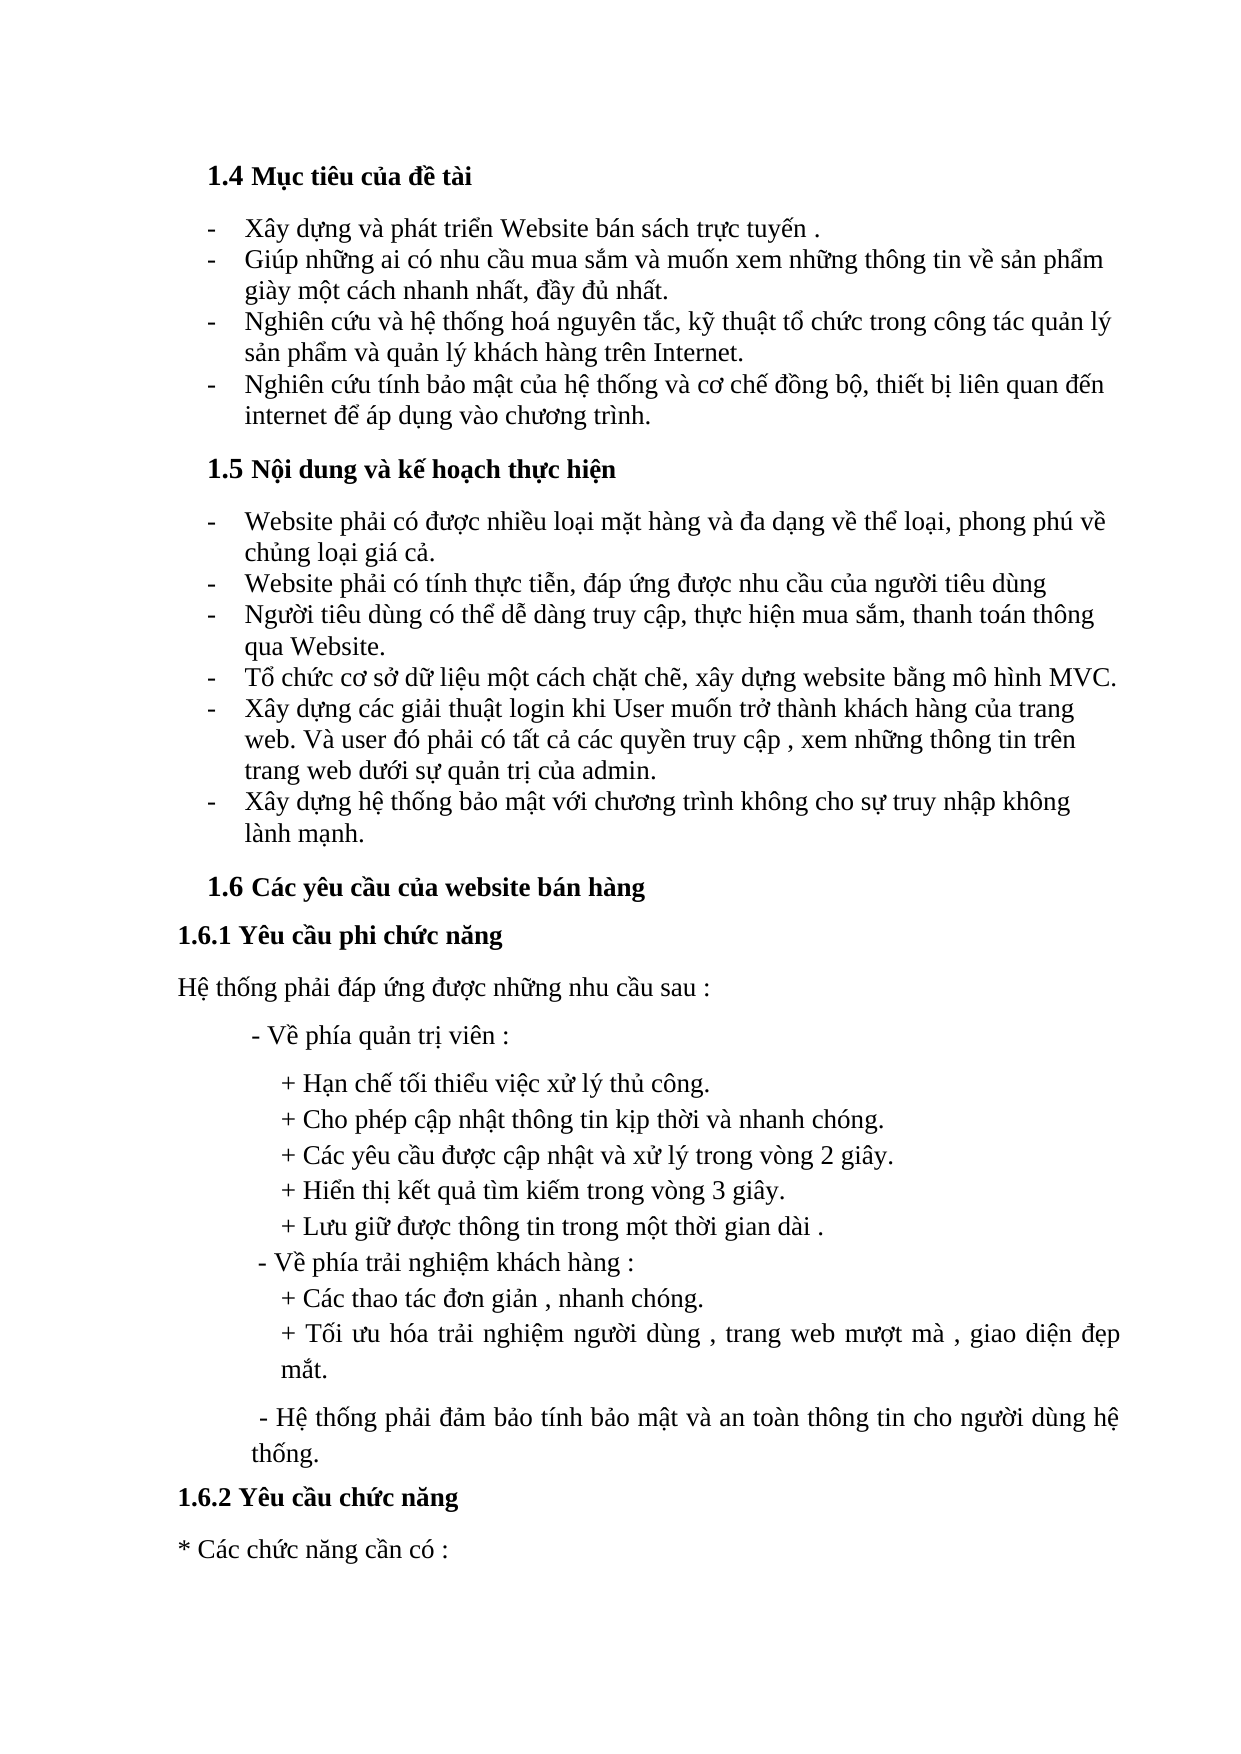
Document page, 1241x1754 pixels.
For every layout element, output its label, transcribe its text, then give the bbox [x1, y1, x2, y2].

list Nghiên cứu tính bảo mật của hệ thống và cơ chế đồng bộ, thiết bị liên quan đến internet để áp dụng vào chương trình. [207, 368, 1122, 430]
list + Lưu giữ được thông tin trong một thời gian dài . [281, 1210, 1122, 1241]
list + Các yêu cầu được cập nhật và xử lý trong vòng 2 giây. [281, 1139, 1122, 1170]
text - Hệ thống phải đảm bảo tính bảo mật và an toàn thông tin cho người dùng hệ thống. [251, 1401, 1122, 1468]
list Tổ chức cơ sở dữ liệu một cách chặt chẽ, xây dựng website bằng mô hình MVC. [207, 661, 1122, 692]
subtitle 1.6.1 Yêu cầu phi chức năng [177, 919, 1122, 950]
list Xây dựng các giải thuật login khi User muốn trở thành khách hàng của trang web. Và user đó phải có tất cả các quyền truy cập , xem những thông tin trên trang web dưới sự quản trị của admin. [207, 692, 1122, 786]
list + Tối ưu hóa trải nghiệm người dùng , trang web mượt mà , giao diện đẹp mắt. [281, 1317, 1122, 1384]
subtitle Nội dung và kế hoạch thực hiện [207, 451, 1122, 484]
text * Các chức năng cần có : [177, 1533, 1122, 1564]
subtitle 1.6.2 Yêu cầu chức năng [177, 1481, 1122, 1512]
list Giúp những ai có nhu cầu mua sắm và muốn xem những thông tin về sản phẩm giày một cách nhanh nhất, đầy đủ nhất. [207, 243, 1122, 305]
list + Cho phép cập nhật thông tin kịp thời và nhanh chóng. [281, 1103, 1122, 1134]
list Người tiêu dùng có thể dễ dàng truy cập, thực hiện mua sắm, thanh toán thông qua Website. [207, 599, 1122, 661]
list Website phải có tính thực tiễn, đáp ứng được nhu cầu của người tiêu dùng [207, 567, 1122, 599]
list Website phải có được nhiều loại mặt hàng và đa dạng về thể loại, phong phú về chủng loại giá cả. [207, 505, 1122, 567]
text - Về phía quản trị viên : [251, 1019, 1122, 1050]
subtitle Mục tiêu của đề tài [207, 158, 1122, 191]
list - Về phía trải nghiệm khách hàng : [251, 1246, 1122, 1277]
list Nghiên cứu và hệ thống hoá nguyên tắc, kỹ thuật tổ chức trong công tác quản lý sản phẩm và quản lý khách hàng trên Internet. [207, 305, 1122, 368]
list + Các thao tác đơn giản , nhanh chóng. [281, 1282, 1122, 1313]
list Xây dựng và phát triển Website bán sách trực tuyến . [207, 212, 1122, 243]
list + Hạn chế tối thiểu việc xử lý thủ công. [281, 1067, 1122, 1098]
text Hệ thống phải đáp ứng được những nhu cầu sau : [177, 971, 1122, 1002]
list Xây dựng hệ thống bảo mật với chương trình không cho sự truy nhập không lành mạnh. [207, 786, 1122, 848]
list + Hiển thị kết quả tìm kiếm trong vòng 3 giây. [281, 1174, 1122, 1206]
subtitle Các yêu cầu của website bán hàng [207, 869, 1122, 902]
